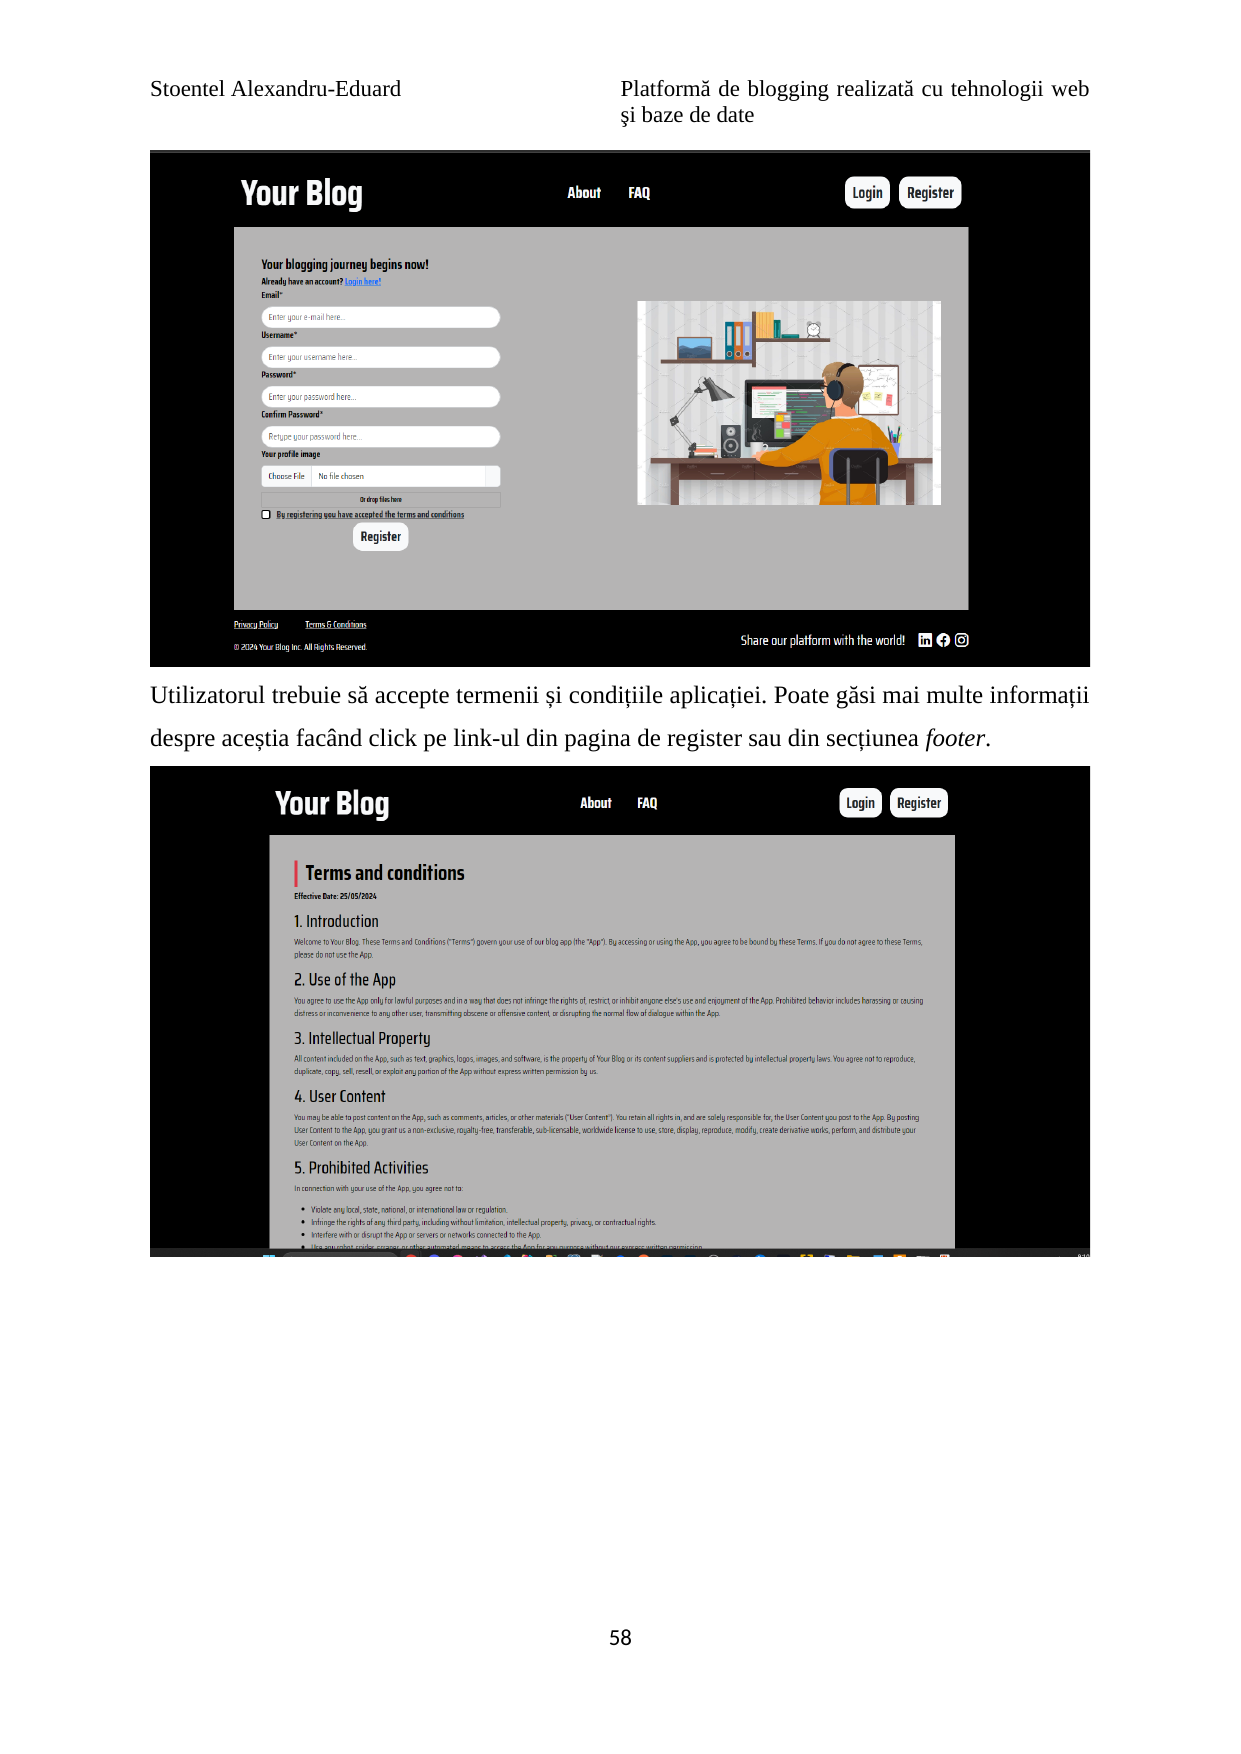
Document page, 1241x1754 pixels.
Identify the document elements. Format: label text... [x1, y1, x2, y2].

text Utilizatorul trebuie să accepte termenii și condițiile aplicației. Poate găsi mai multe informații despre aceștia facând click pe link-ul din pagina de register sau din secțiunea footer. [150, 680, 1090, 752]
picture [150, 766, 1091, 1257]
picture [150, 150, 1091, 667]
